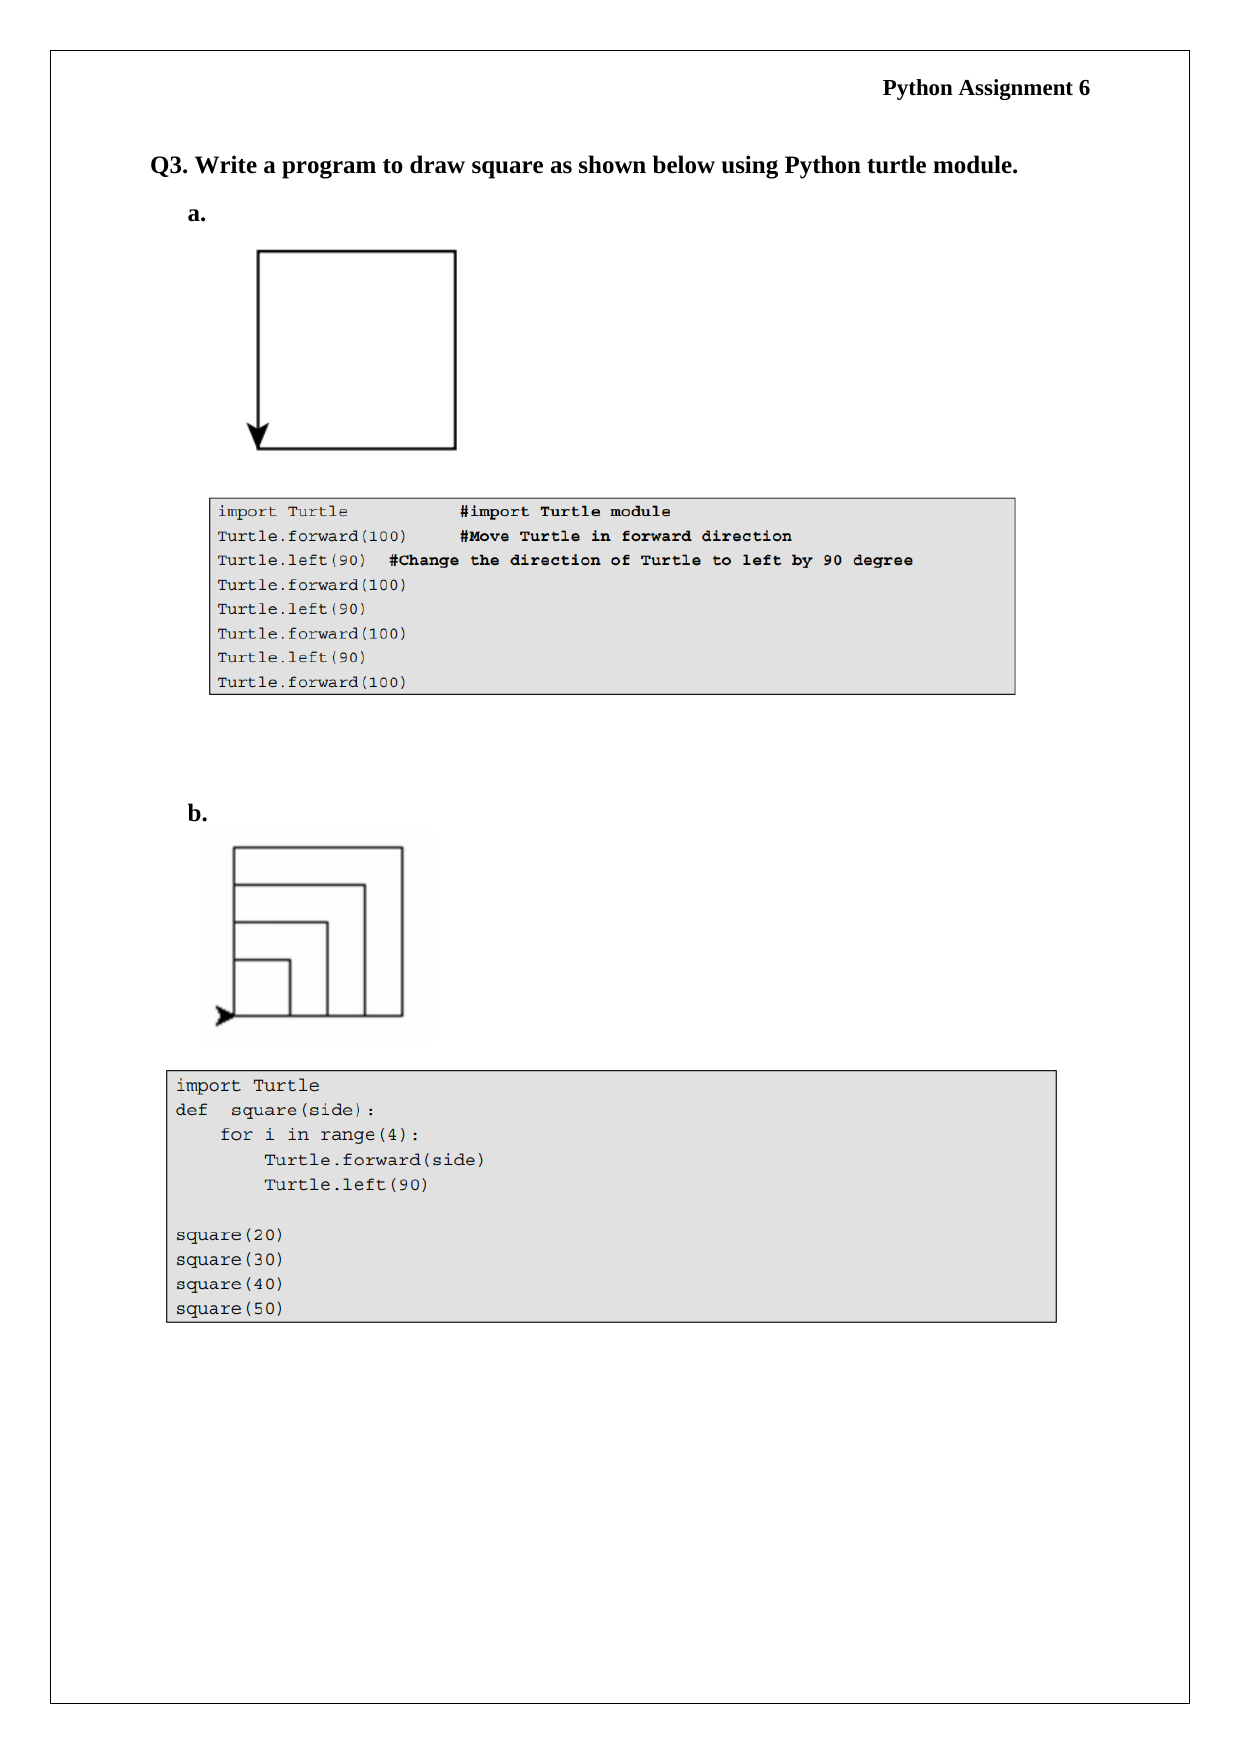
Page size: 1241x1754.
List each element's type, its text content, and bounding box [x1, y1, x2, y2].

picture [150, 226, 1091, 732]
picture [187, 826, 437, 1042]
text Q3. Write a program to draw square as shown below using Python turtle module. [150, 150, 1090, 179]
picture [150, 1060, 1091, 1336]
